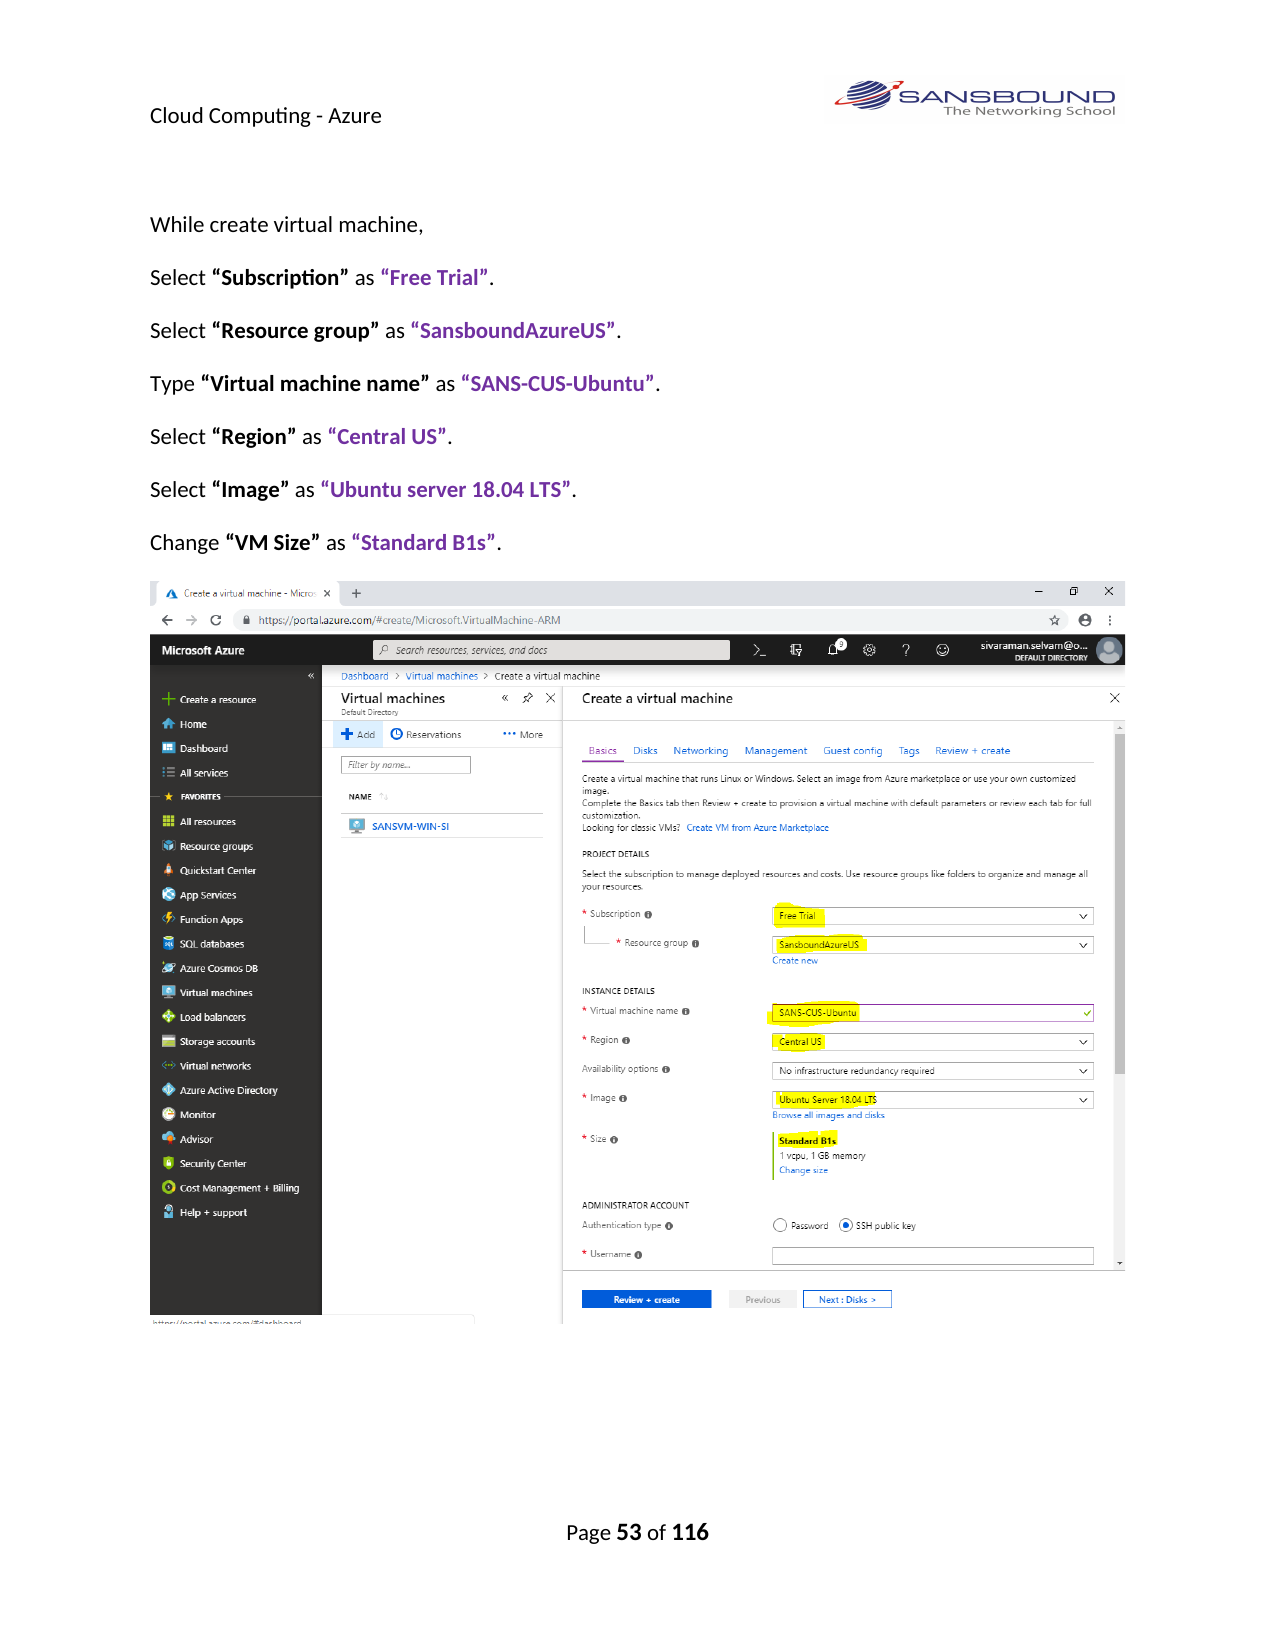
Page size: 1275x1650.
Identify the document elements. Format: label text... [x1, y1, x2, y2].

text While create virtual machine, [150, 210, 1125, 238]
text Select “Subscription” as “Free Trial”. [150, 263, 1125, 291]
text Change “VM Size” as “Standard B1s”. [150, 528, 1125, 556]
picture [823, 75, 1125, 124]
text Select “Resource group” as “SansboundAzureUS”. [150, 316, 1125, 344]
picture [150, 581, 1125, 1324]
text Type “Virtual machine name” as “SANS-CUS-Ubuntu”. [150, 369, 1125, 397]
text Select “Image” as “Ubuntu server 18.04 LTS”. [150, 475, 1125, 503]
text Select “Region” as “Central US”. [150, 422, 1125, 450]
